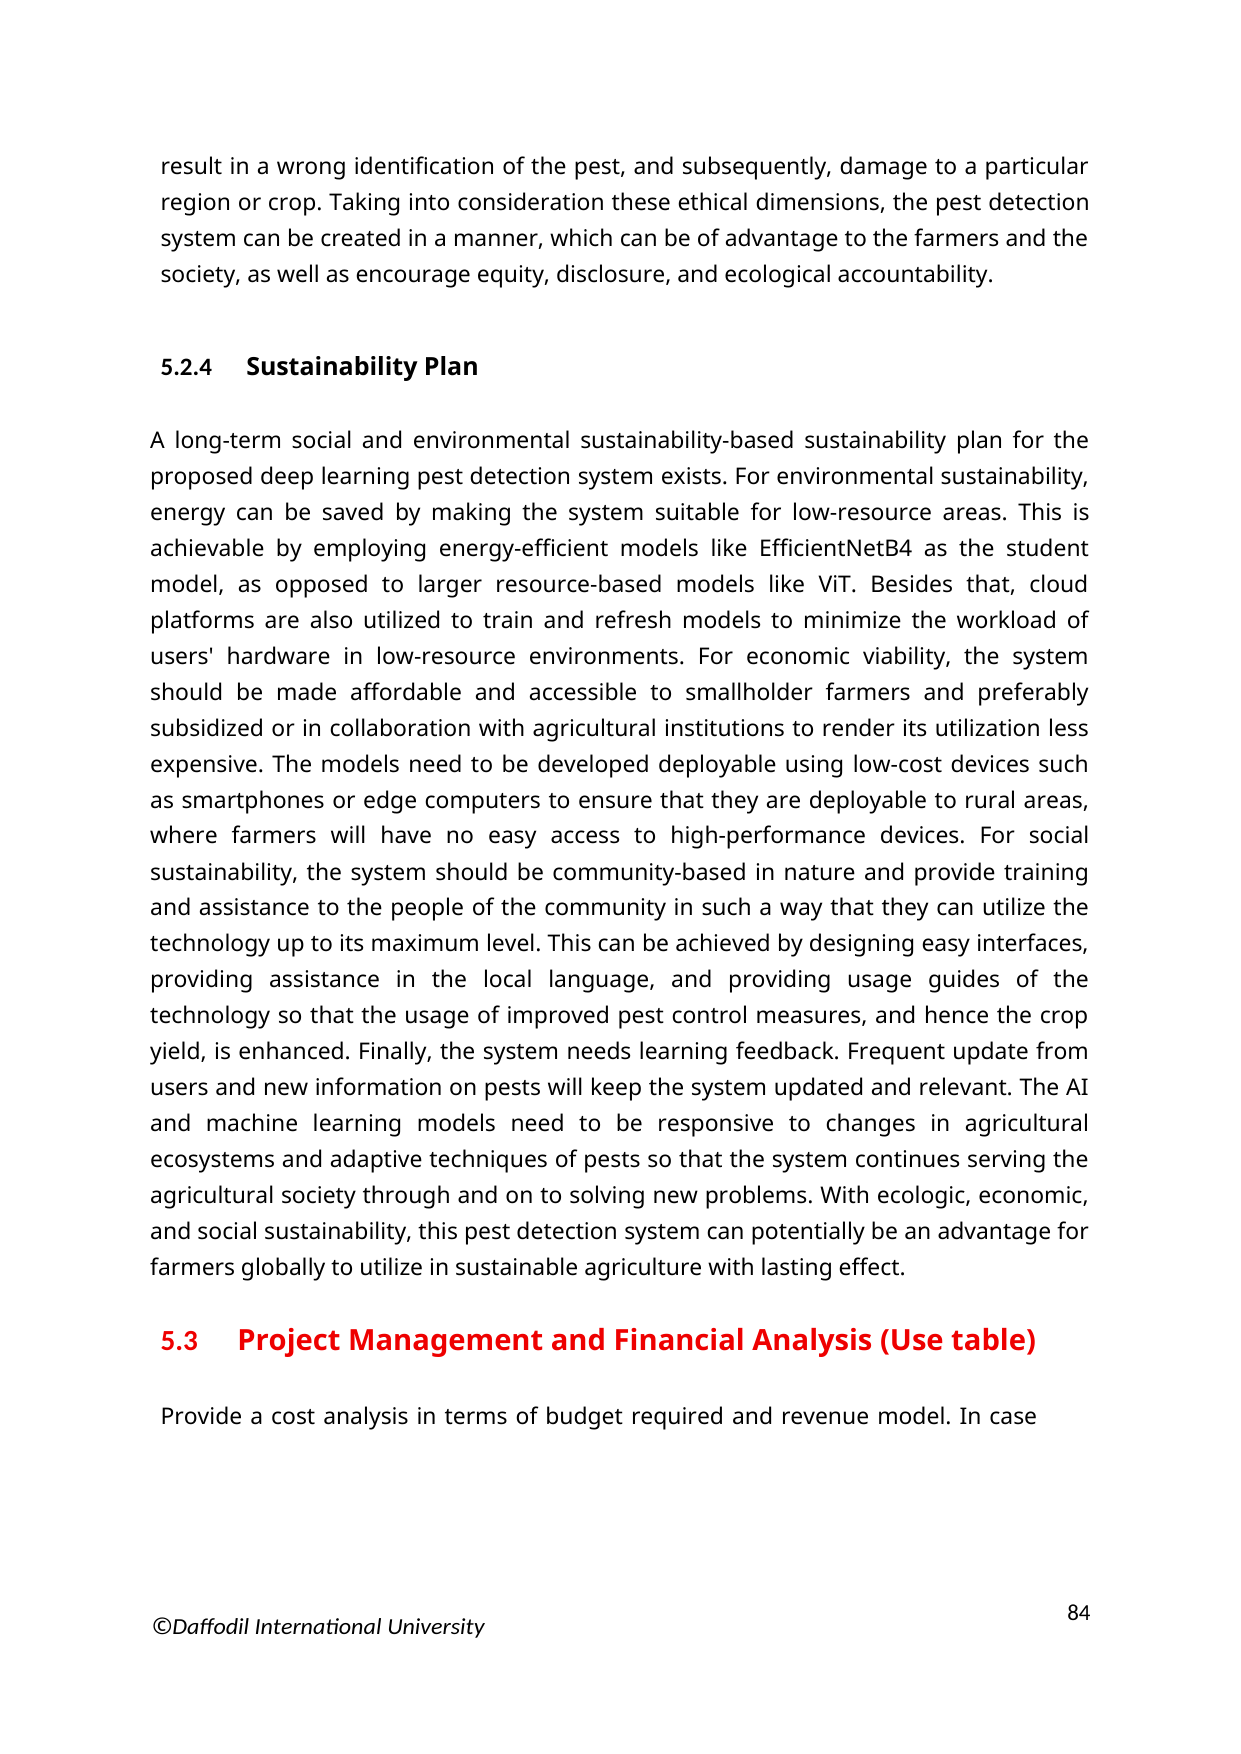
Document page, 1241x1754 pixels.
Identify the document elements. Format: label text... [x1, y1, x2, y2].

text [160, 150, 1090, 289]
text A long-term social and environmental sustainability-based sustainability plan for the proposed deep learning pest detection system exists. For environmental sustainability, energy can be saved by making the system suitable for low-resource areas. This is achievable by employing energy-efficient models like EfficientNetB4 as the student model, as opposed to larger resource-based models like ViT. Besides that, cloud platforms are also utilized to train and refresh models to minimize the workload of users' hardware in low-resource environments. For economic viability, the system should be made affordable and accessible to smallholder farmers and preferably subsidized or in collaboration with agricultural institutions to render its utilization less expensive. The models need to be developed deployable using low-cost devices such as smartphones or edge computers to ensure that they are deployable to rural areas, where farmers will have no easy access to high-performance devices. For social sustainability, the system should be community-based in nature and provide training and assistance to the people of the community in such a way that they can utilize the technology up to its maximum level. This can be achieved by designing easy interfaces, providing assistance in the local language, and providing usage guides of the technology so that the usage of improved pest control measures, and hence the crop yield, is enhanced. Finally, the system needs learning feedback. Frequent update from users and new information on pests will keep the system updated and relevant. The AI and machine learning models need to be responsive to changes in agricultural ecosystems and adaptive techniques of pests so that the system continues serving the agricultural society through and on to solving new problems. With ecologic, economic, and social sustainability, this pest detection system can potentially be an advantage for farmers globally to utilize in sustainable agriculture with lasting effect. [150, 424, 1090, 1282]
subtitle Sustainability Plan [160, 349, 1090, 383]
subtitle Project Management and Financial Analysis (Use table) [160, 1319, 1090, 1359]
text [160, 1399, 1038, 1431]
